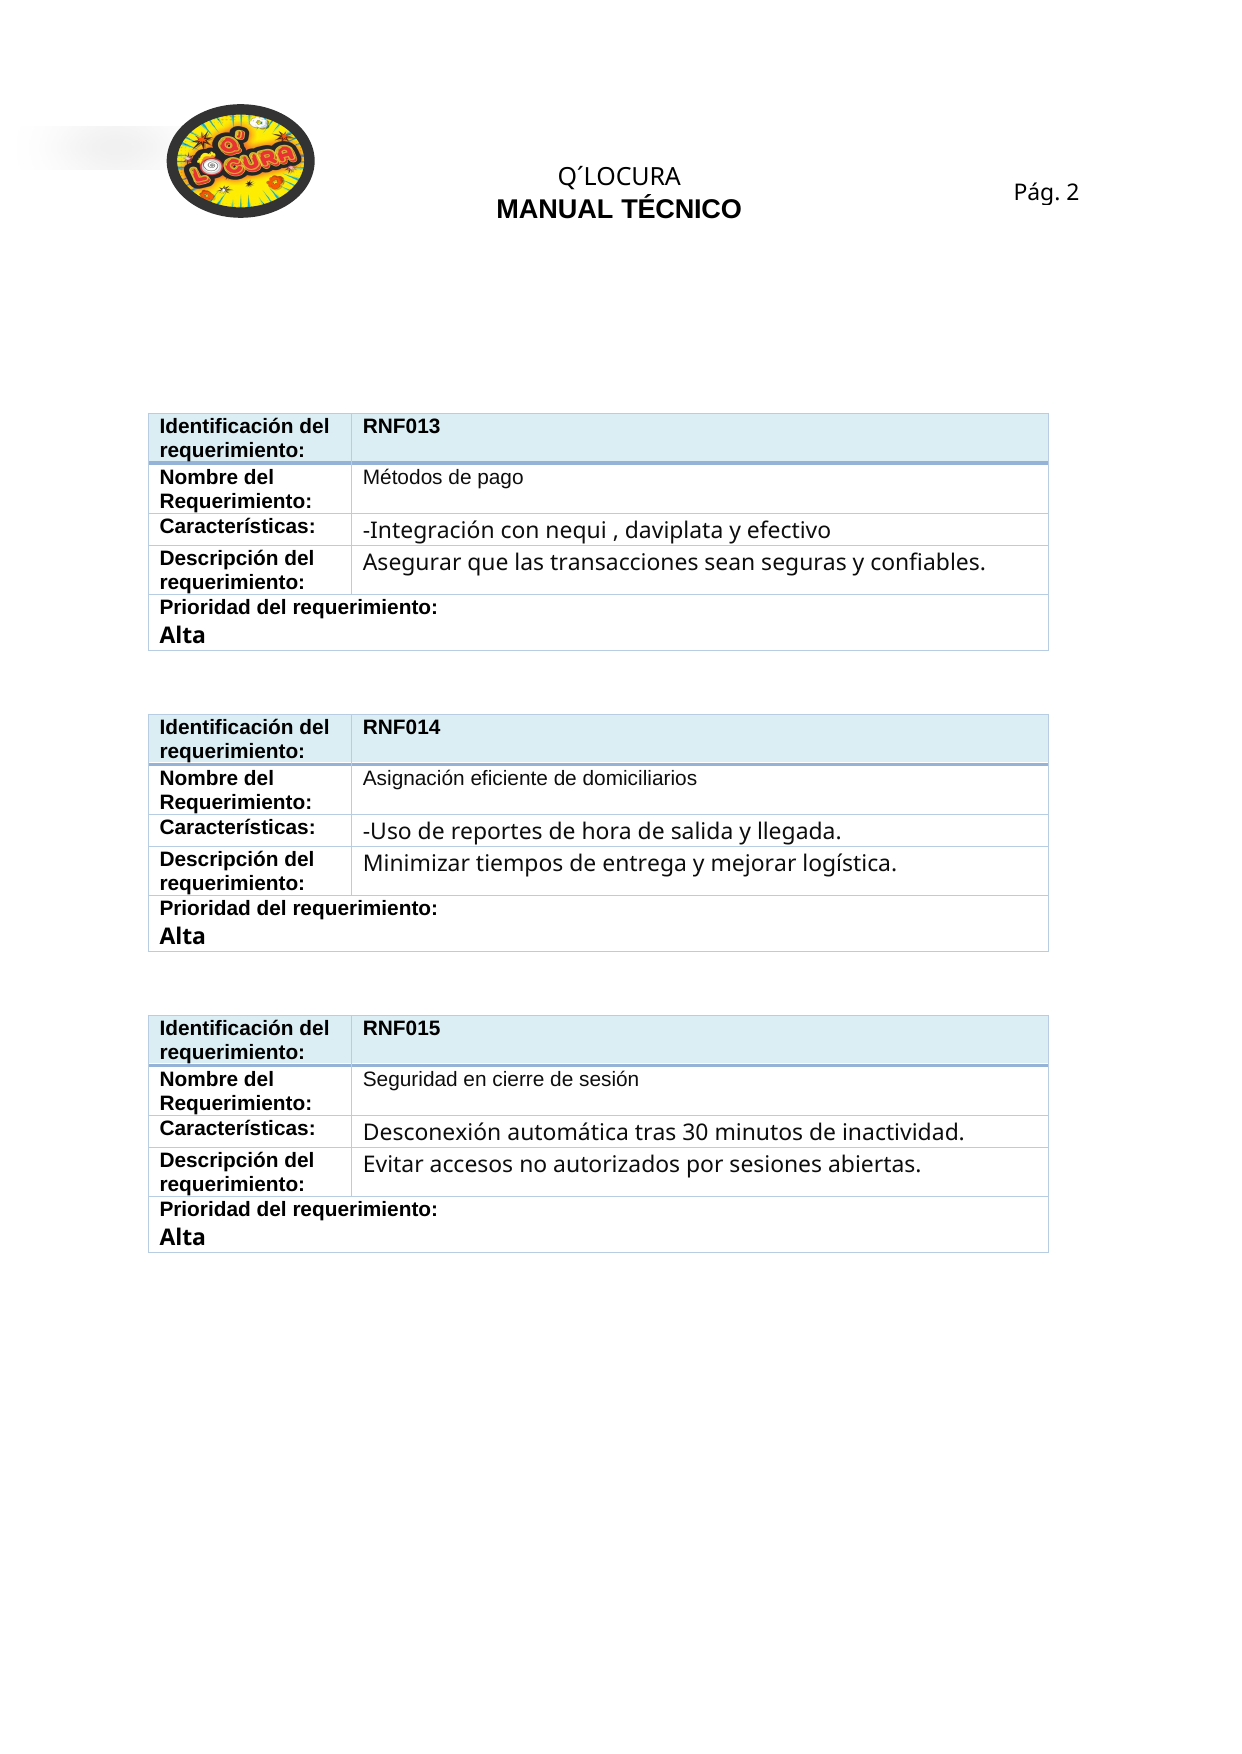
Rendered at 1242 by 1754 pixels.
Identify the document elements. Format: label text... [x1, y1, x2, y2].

table_cell Prioridad del requerimiento: Alta [149, 896, 1048, 951]
table_cell Seguridad en cierre de sesión [352, 1067, 1048, 1114]
table_cell Descripción del requerimiento: [149, 847, 351, 895]
table_cell -Uso de reportes de hora de salida y llegada. [352, 815, 1048, 846]
table_cell -Integración con nequi , daviplata y efectivo [352, 514, 1048, 545]
table_cell Asignación eficiente de domiciliarios [352, 766, 1048, 813]
picture [178, 115, 304, 207]
table_cell Prioridad del requerimiento: Alta [149, 1197, 1048, 1252]
table_cell Nombre del Requerimiento: [149, 465, 351, 512]
table_cell Asegurar que las transacciones sean seguras y confiables. [352, 546, 1048, 594]
table_cell Características: [149, 1116, 351, 1147]
table_cell Descripción del requerimiento: [149, 1148, 351, 1196]
table_cell Nombre del Requerimiento: [149, 1067, 351, 1114]
table_header Identificación del requerimiento: [149, 414, 351, 461]
table_header Identificación del requerimiento: [149, 715, 351, 762]
table_cell Características: [149, 815, 351, 846]
table_cell Métodos de pago [352, 465, 1048, 512]
table_header RNF015 [352, 1016, 1048, 1063]
table_header Identificación del requerimiento: [149, 1016, 351, 1063]
table_header RNF014 [352, 715, 1048, 762]
table_cell Características: [149, 514, 351, 545]
table_cell Minimizar tiempos de entrega y mejorar logística. [352, 847, 1048, 895]
table_cell Desconexión automática tras 30 minutos de inactividad. [352, 1116, 1048, 1147]
table_cell Evitar accesos no autorizados por sesiones abiertas. [352, 1148, 1048, 1196]
table_header RNF013 [352, 414, 1048, 461]
table_cell Nombre del Requerimiento: [149, 766, 351, 813]
table_cell Prioridad del requerimiento: Alta [149, 595, 1048, 650]
table_cell Descripción del requerimiento: [149, 546, 351, 594]
